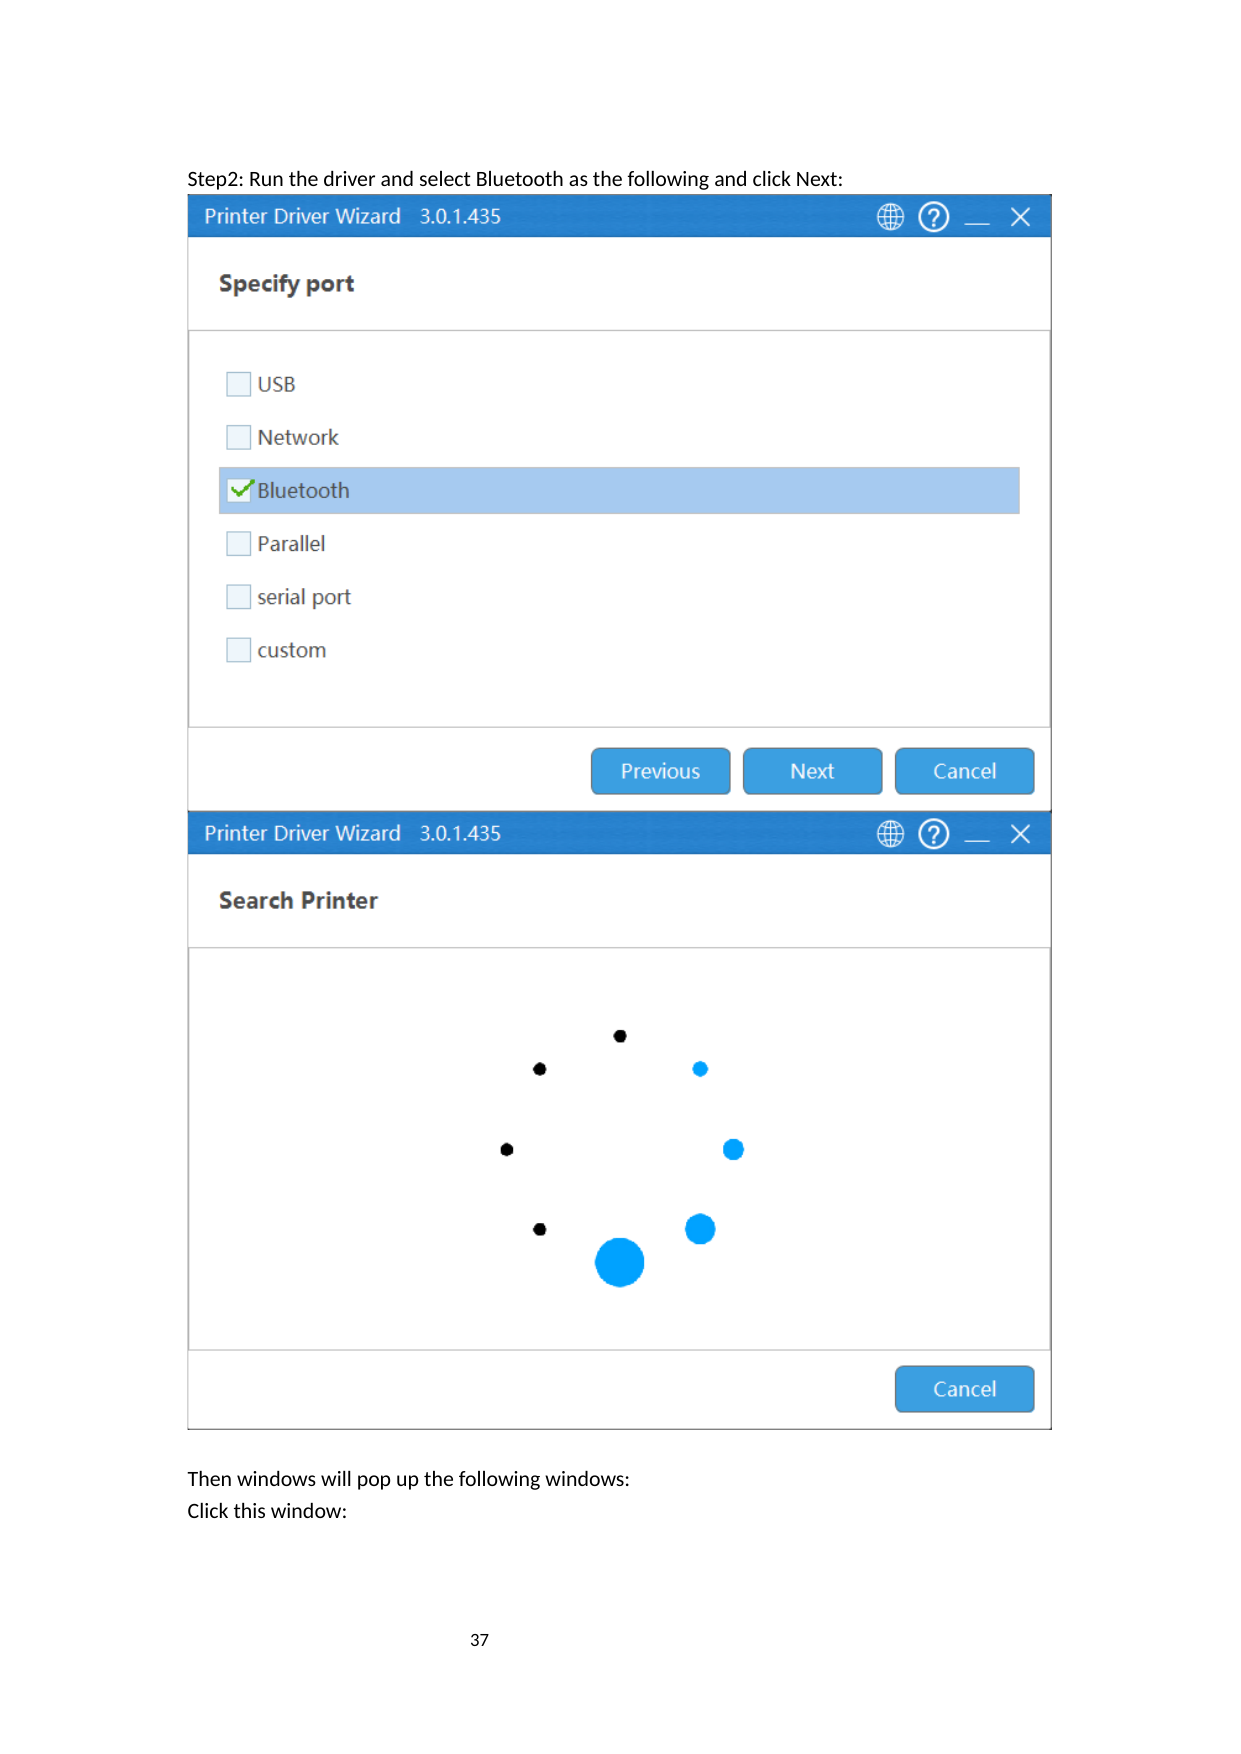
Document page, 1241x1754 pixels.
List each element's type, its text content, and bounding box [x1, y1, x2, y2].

picture [187, 194, 1052, 1430]
text Step2: Run the driver and select Bluetooth as the following and click Next: [187, 162, 1053, 194]
text Click this window: [187, 1494, 1053, 1527]
text Then windows will pop up the following windows: [187, 1462, 1053, 1494]
